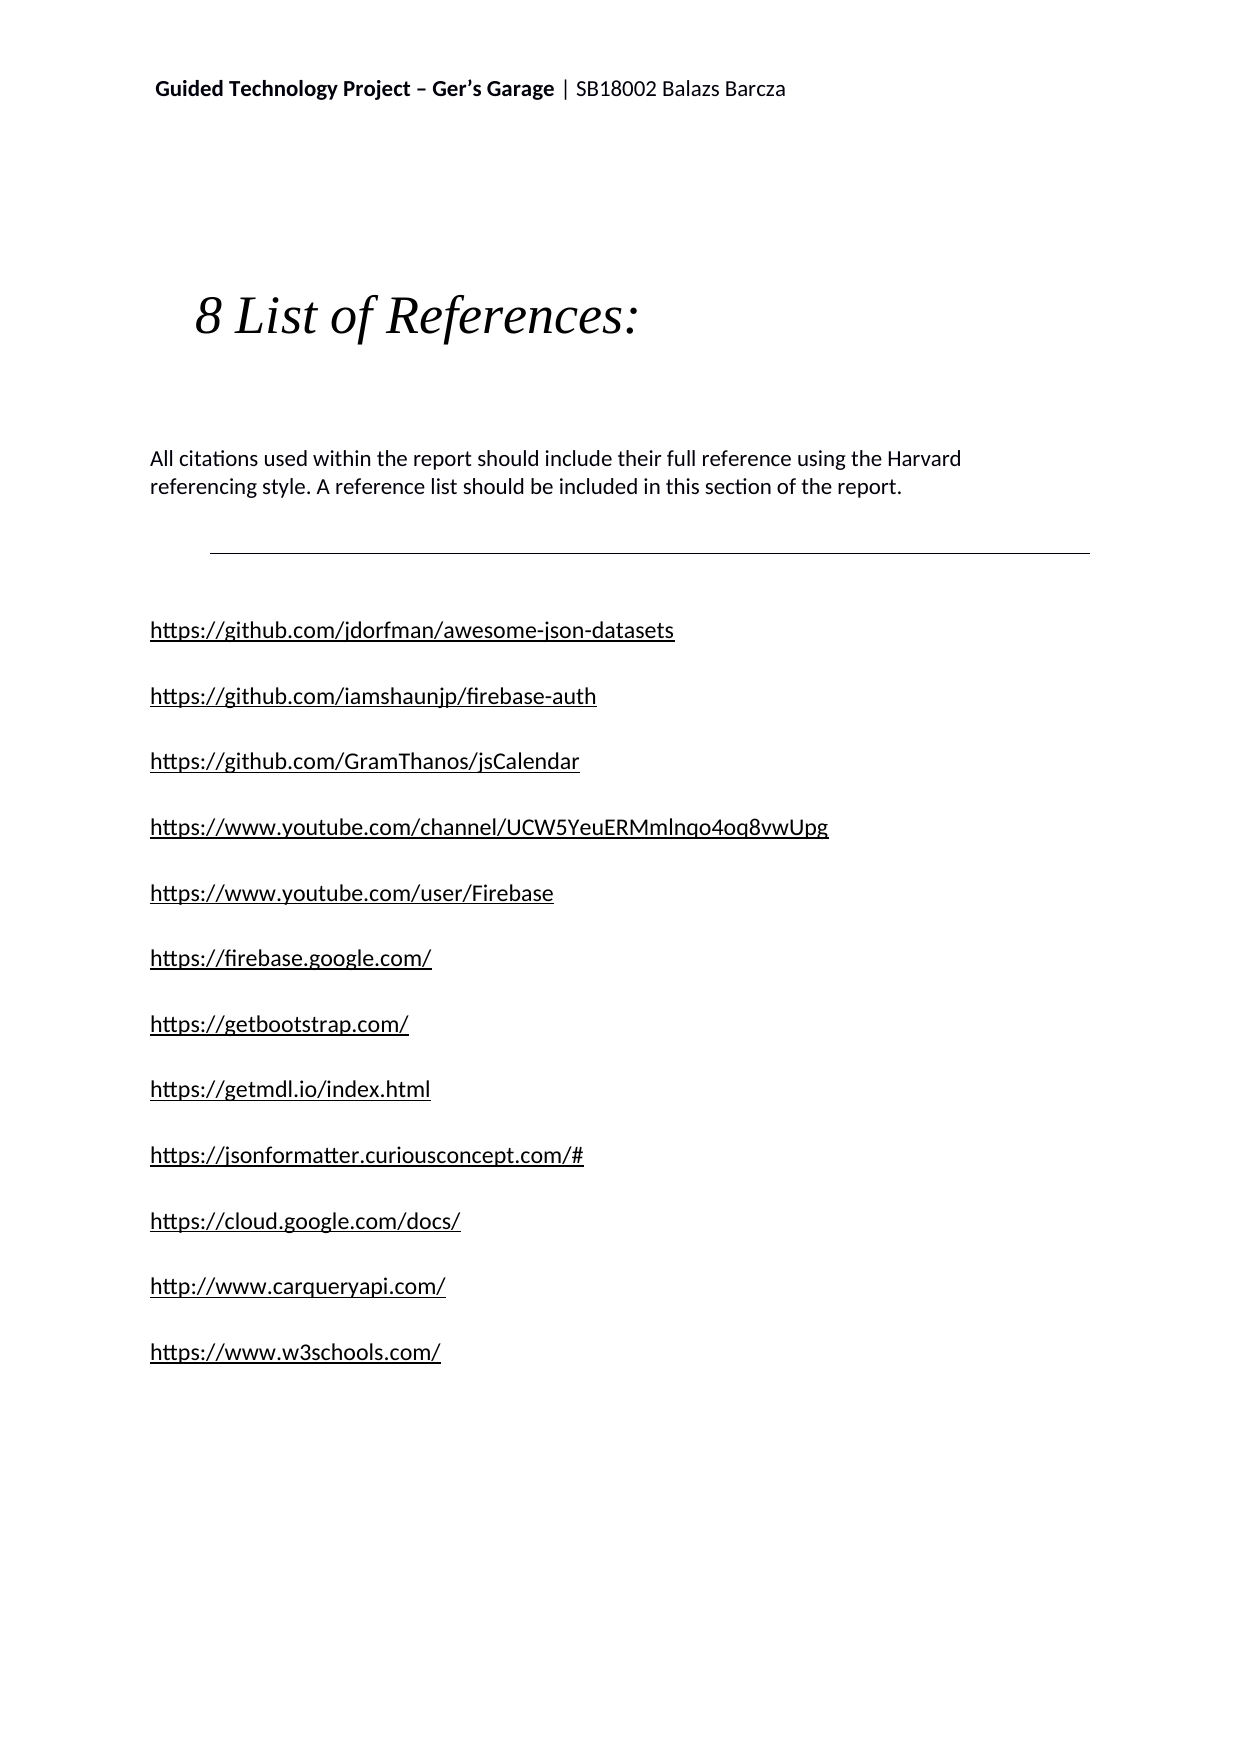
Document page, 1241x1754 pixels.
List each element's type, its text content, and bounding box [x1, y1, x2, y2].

text All citations used within the report should include their full reference using the Harvard [150, 444, 1090, 472]
text https://getbootstrap.com/ [150, 1009, 1090, 1038]
text https://firebase.google.com/ [150, 943, 1090, 972]
text https://github.com/iamshaunjp/firebase-auth [150, 681, 1090, 710]
text https://cloud.google.com/docs/ [150, 1206, 1090, 1235]
text https://github.com/GramThanos/jsCalendar [150, 746, 1090, 776]
text https://www.youtube.com/channel/UCW5YeuERMmlnqo4oq8vwUpg [150, 812, 1090, 841]
text https://github.com/jdorfman/awesome-json-datasets [150, 615, 1090, 644]
text http://www.carqueryapi.com/ [150, 1271, 1090, 1301]
text https://www.w3schools.com/ [150, 1337, 1090, 1366]
text https://www.youtube.com/user/Firebase [150, 878, 1090, 907]
subtitle 8 List of References: [195, 283, 1090, 346]
text https://jsonformatter.curiousconcept.com/# [150, 1140, 1090, 1169]
text referencing style. A reference list should be included in this section of the report. [150, 472, 1090, 500]
text https://getmdl.io/index.html [150, 1074, 1090, 1104]
